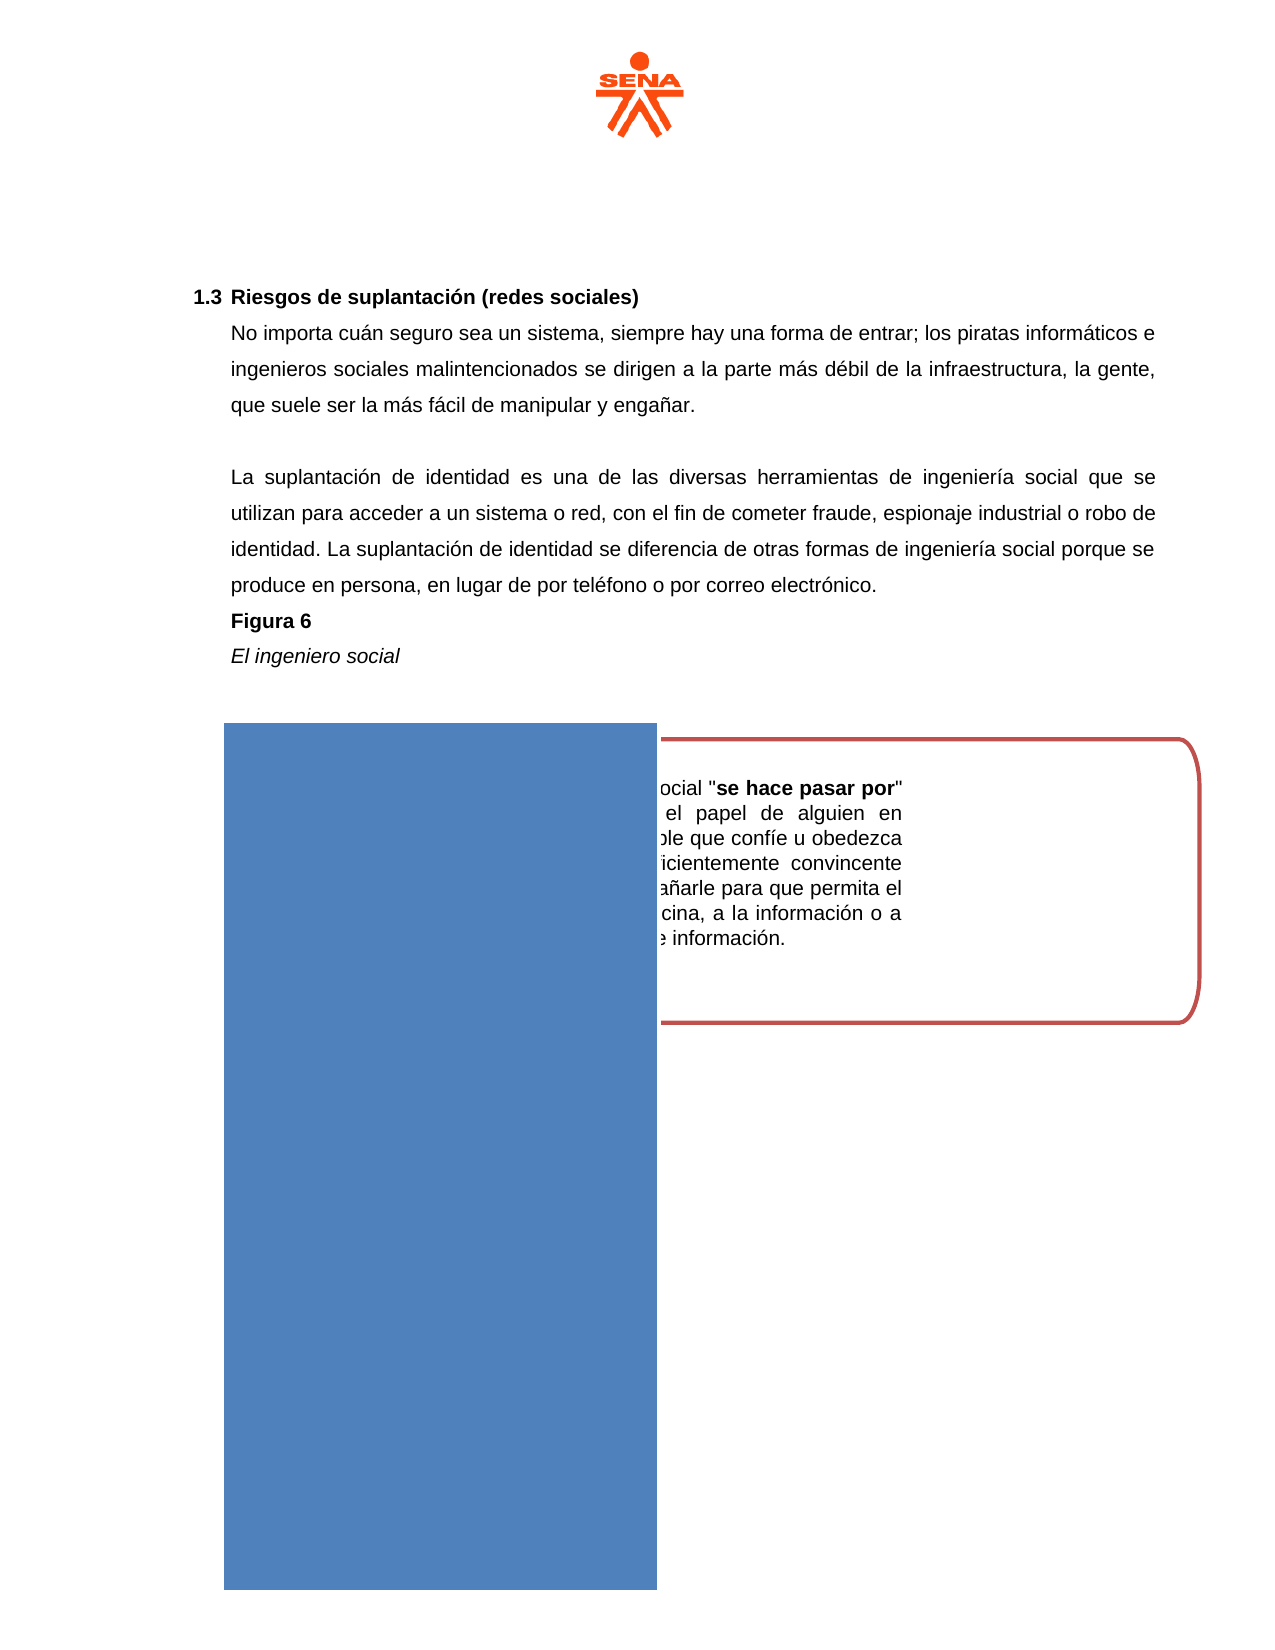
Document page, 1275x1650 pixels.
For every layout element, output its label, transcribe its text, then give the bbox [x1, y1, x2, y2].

text Figura 6 [231, 608, 1157, 632]
text El ingeniero social [231, 644, 1157, 668]
list Riesgos de suplantación (redes sociales) [193, 285, 1157, 309]
text No importa cuán seguro sea un sistema, siempre hay una forma de entrar; los piratas informáticos e ingenieros sociales malintencionados se dirigen a la parte más débil de la infraestructura, la gente, que suele ser la más fácil de manipular y engañar. [231, 321, 1157, 417]
picture [585, 48, 690, 142]
text La suplantación de identidad es una de las diversas herramientas de ingeniería social que se utilizan para acceder a un sistema o red, con el fin de cometer fraude, espionaje industrial o robo de identidad. La suplantación de identidad se diferencia de otras formas de ingeniería social porque se produce en persona, en lugar de por teléfono o por correo electrónico. [231, 465, 1157, 596]
